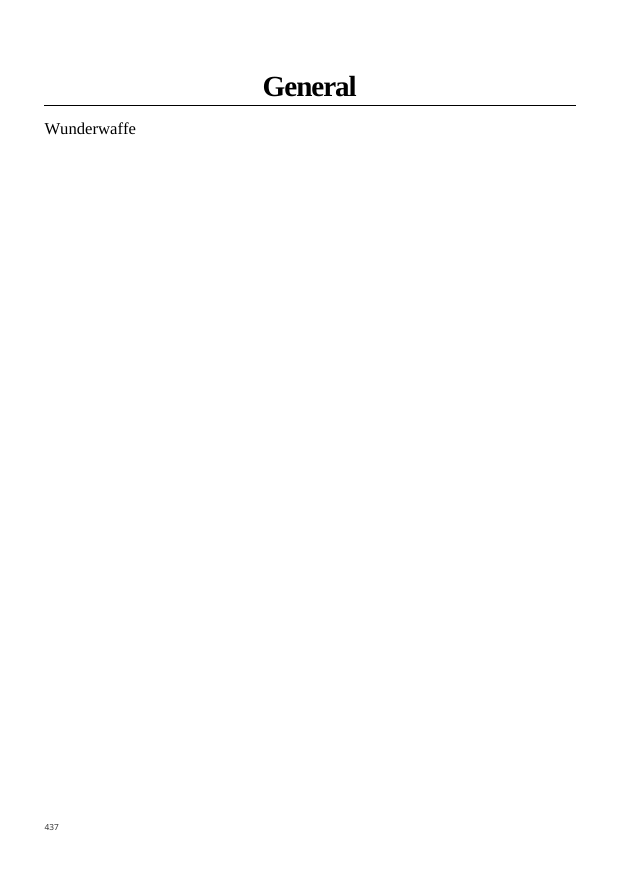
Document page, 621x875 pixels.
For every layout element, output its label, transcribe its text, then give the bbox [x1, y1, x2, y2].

subtitle General [44, 69, 576, 105]
text Wunderwaffe [44, 118, 576, 138]
